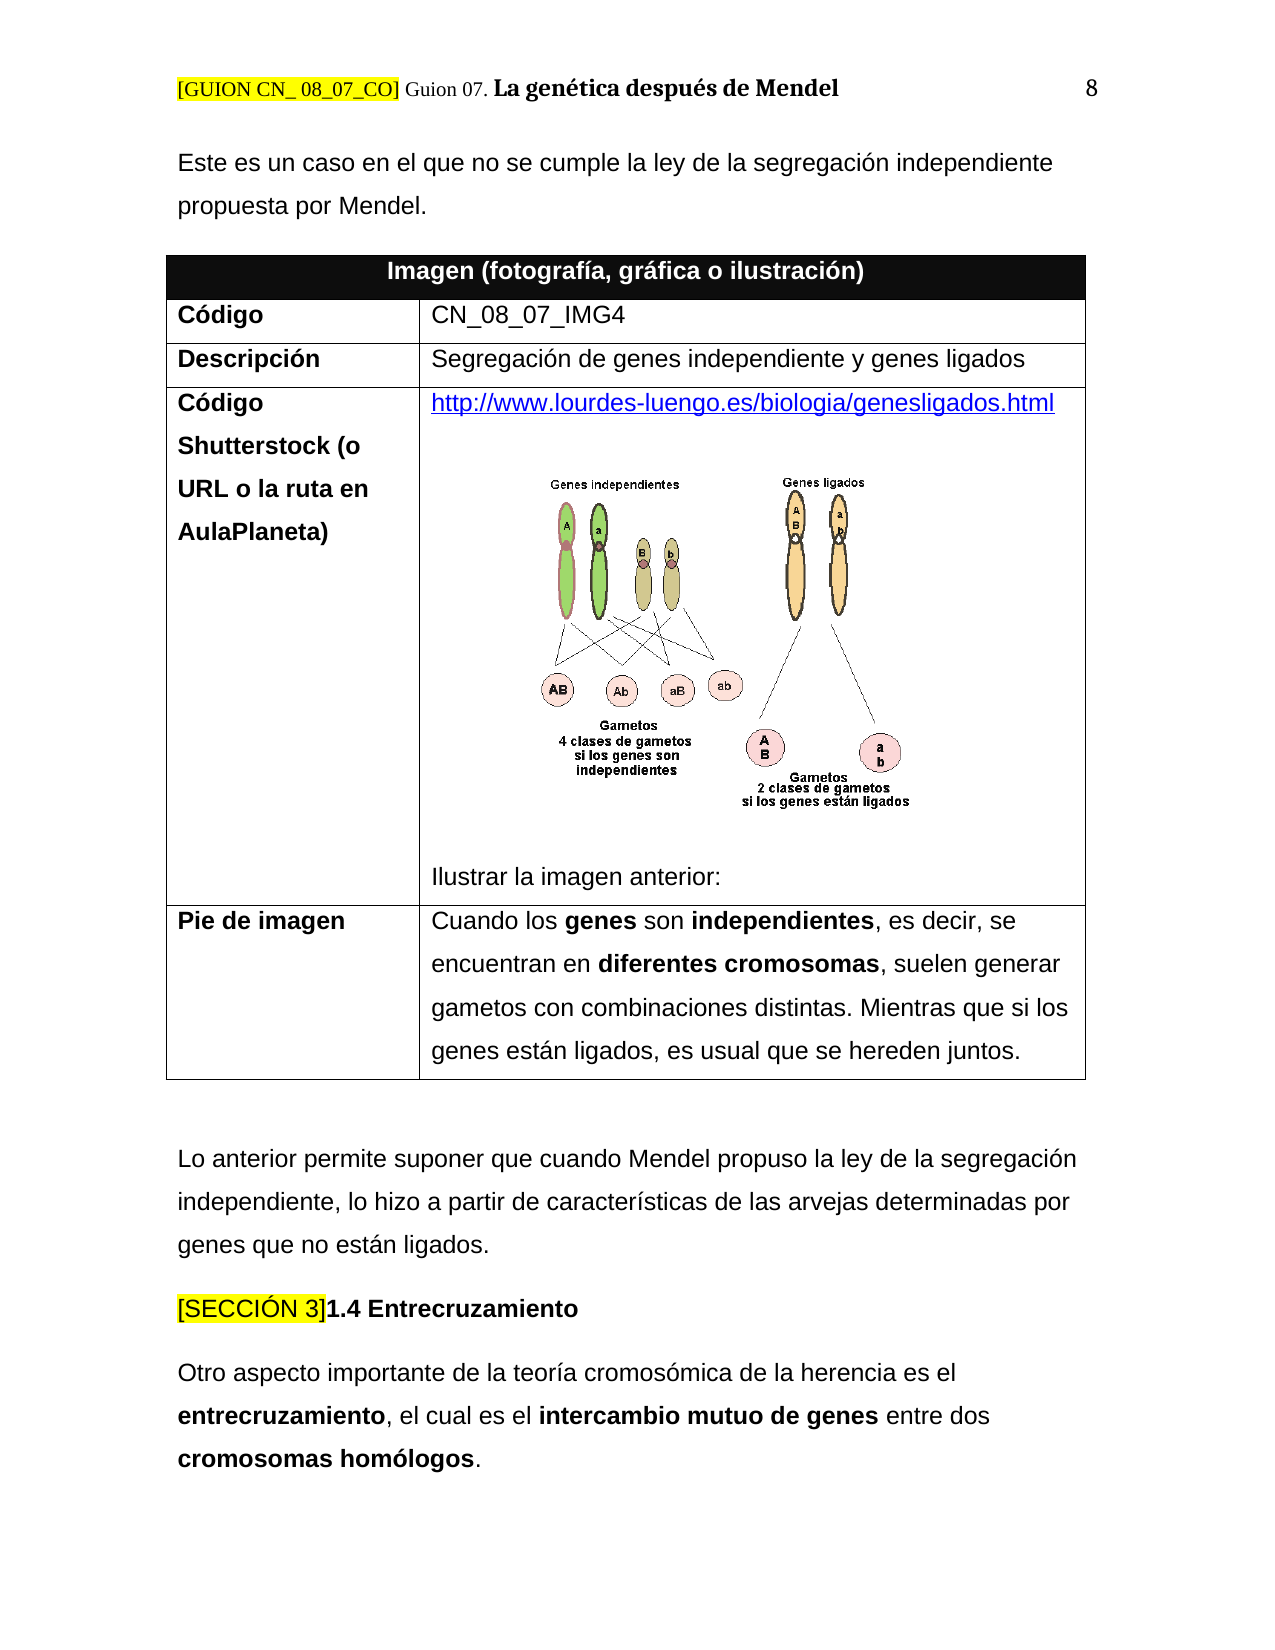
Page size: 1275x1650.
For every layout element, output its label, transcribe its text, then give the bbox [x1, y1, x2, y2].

text Otro aspecto importante de la teoría cromosómica de la herencia es el entrecruzamiento, el cual es el intercambio mutuo de genes entre dos cromosomas homólogos. [177, 1358, 1098, 1473]
table_cell Cuando los genes son independientes, es decir, se encuentran en diferentes cromosomas, suelen generar gametos con combinaciones distintas. Mientras que si los genes están ligados, es usual que se hereden juntos. [420, 906, 1085, 1079]
table_cell Código [167, 300, 419, 343]
table_cell http://www.lourdes-luengo.es/biologia/genesligados.html Ilustrar la imagen anterior: [420, 388, 1085, 905]
text Este es un caso en el que no se cumple la ley de la segregación independiente propuesta por Mendel. [177, 148, 1098, 219]
table_cell Código Shutterstock (o URL o la ruta en AulaPlaneta) [167, 388, 419, 905]
picture [508, 450, 964, 827]
text Lo anterior permite suponer que cuando Mendel propuso la ley de la segregación independiente, lo hizo a partir de características de las arvejas determinadas por genes que no están ligados. [177, 1144, 1098, 1259]
text [SECCIÓN 3]1.4 Entrecruzamiento [326, 1294, 1098, 1323]
table_header Imagen (fotografía, gráfica o ilustración) [167, 256, 1085, 299]
table_cell Descripción [167, 344, 419, 387]
table_cell Segregación de genes independiente y genes ligados [420, 344, 1085, 387]
table_cell Pie de imagen [167, 906, 419, 1079]
table_cell CN_08_07_IMG4 [420, 300, 1085, 343]
